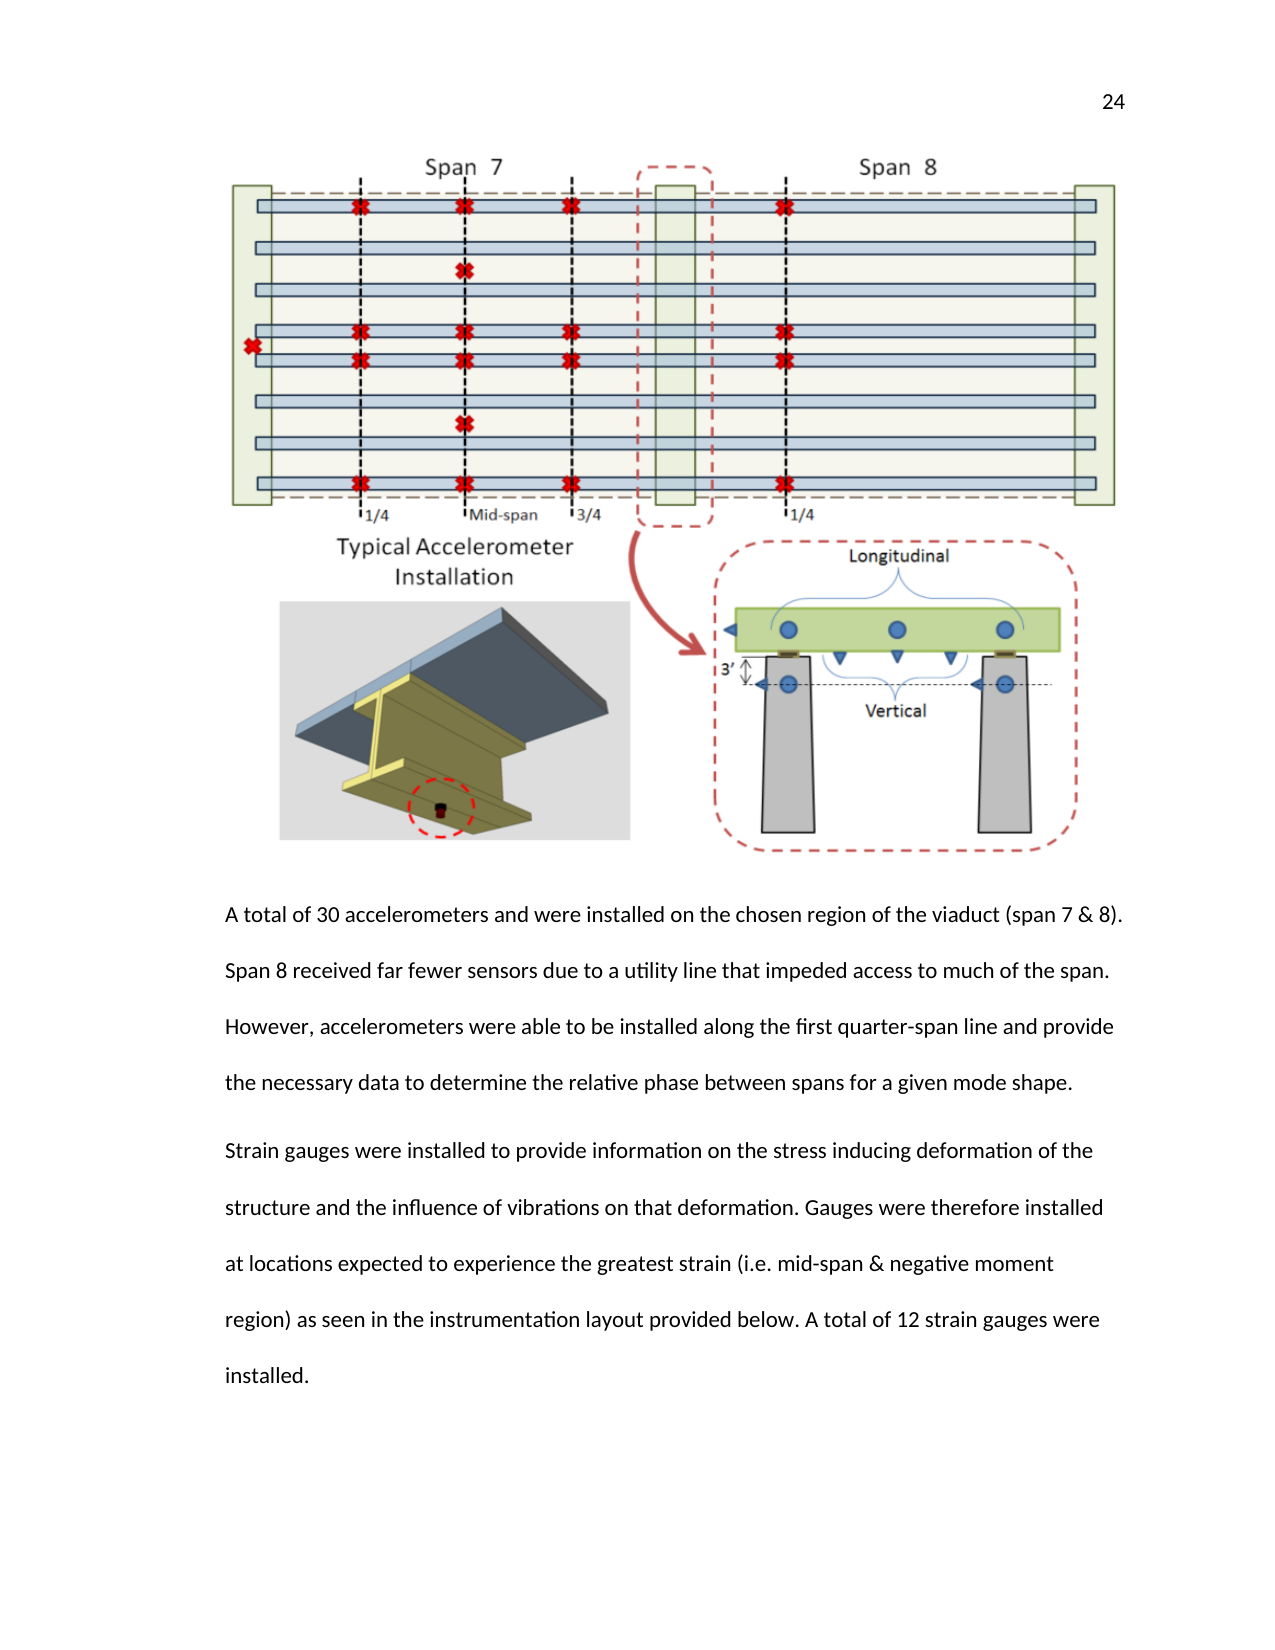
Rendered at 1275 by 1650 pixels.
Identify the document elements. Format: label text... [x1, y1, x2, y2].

text Strain gauges were installed to provide information on the stress inducing deformation of the structure and the influence of vibrations on that deformation. Gauges were therefore installed at locations expected to experience the greatest strain (i.e. mid-span & negative moment region) as seen in the instrumentation layout provided below. A total of 12 strain gauges were installed. [225, 1137, 1125, 1389]
text A total of 30 accelerometers and were installed on the chosen region of the viaduct (span 7 & 8). Span 8 received far fewer sensors due to a utility line that impeded access to much of the span. However, accelerometers were able to be installed along the first quarter-span line and provide the necessary data to determine the relative phase between spans for a given mode shape. [225, 900, 1125, 1096]
picture [225, 156, 1125, 860]
